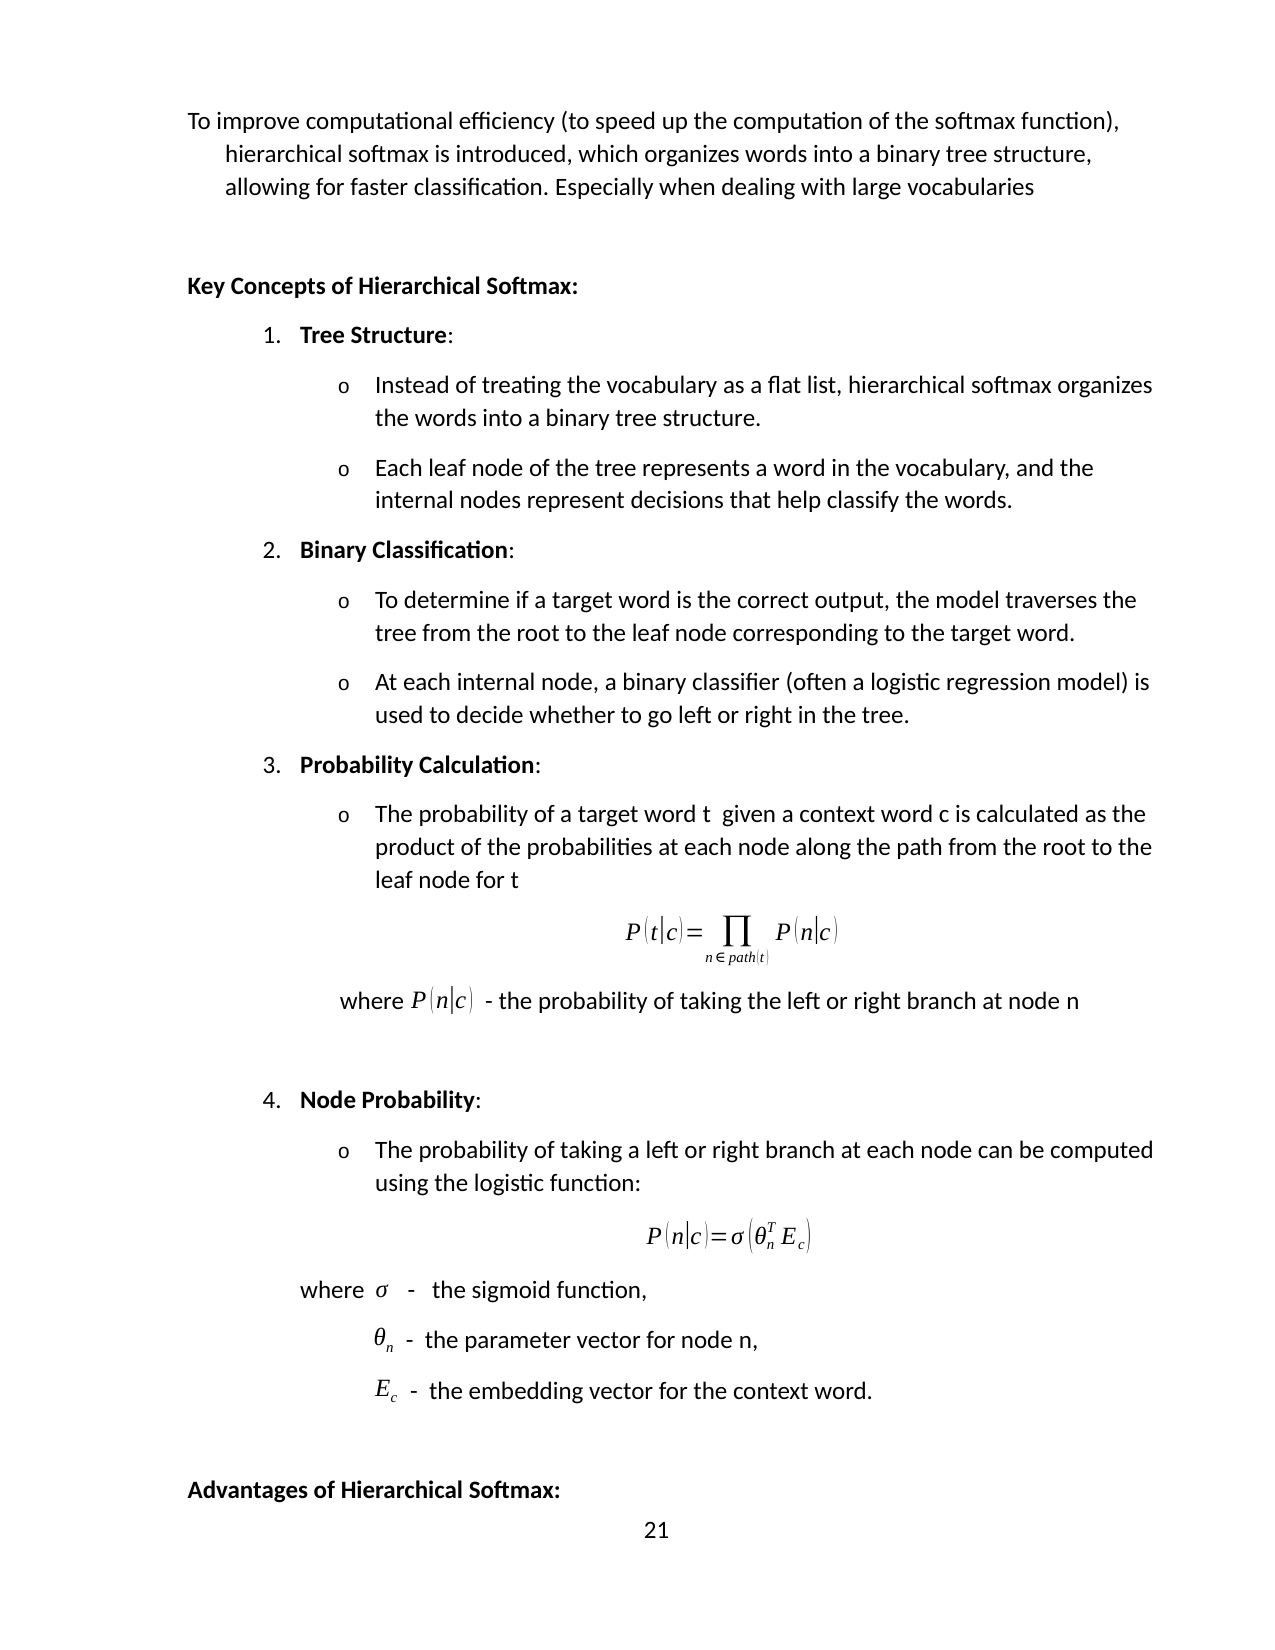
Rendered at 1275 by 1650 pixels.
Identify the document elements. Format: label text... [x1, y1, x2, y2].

list Tree Structure: [262, 319, 1162, 350]
list Binary Classification: [262, 534, 1162, 565]
text - the parameter vector for node n, [300, 1324, 1162, 1355]
list To determine if a target word is the correct output, the model traverses the tree from the root to the leaf node corresponding to the target word. [337, 584, 1162, 647]
list At each internal node, a binary classifier (often a logistic regression model) is used to decide whether to go left or right in the tree. [337, 666, 1162, 730]
list The probability of a target word t given a context word c is calculated as the product of the probabilities at each node along the path from the root to the leaf node for t [337, 798, 1162, 895]
text Advantages of Hierarchical Softmax: [187, 1474, 1162, 1505]
text To improve computational efficiency (to speed up the computation of the softmax function), hierarchical softmax is introduced, which organizes words into a binary tree structure, allowing for faster classification. Especially when dealing with large vocabularies [187, 105, 1162, 201]
text - the embedding vector for the context word. [300, 1374, 1162, 1406]
list Instead of treating the vocabulary as a flat list, hierarchical softmax organizes the words into a binary tree structure. [337, 369, 1162, 433]
list Probability Calculation: [262, 749, 1162, 779]
list The probability of taking a left or right branch at each node can be computed using the logistic function: [337, 1134, 1162, 1198]
text where - the sigmoid function, [300, 1274, 1162, 1305]
text Key Concepts of Hierarchical Softmax: [187, 270, 1162, 301]
text where - the probability of taking the left or right branch at node n [300, 985, 1162, 1016]
list Each leaf node of the tree represents a word in the vocabulary, and the internal nodes represent decisions that help classify the words. [337, 452, 1162, 515]
list Node Probability: [262, 1085, 1162, 1115]
